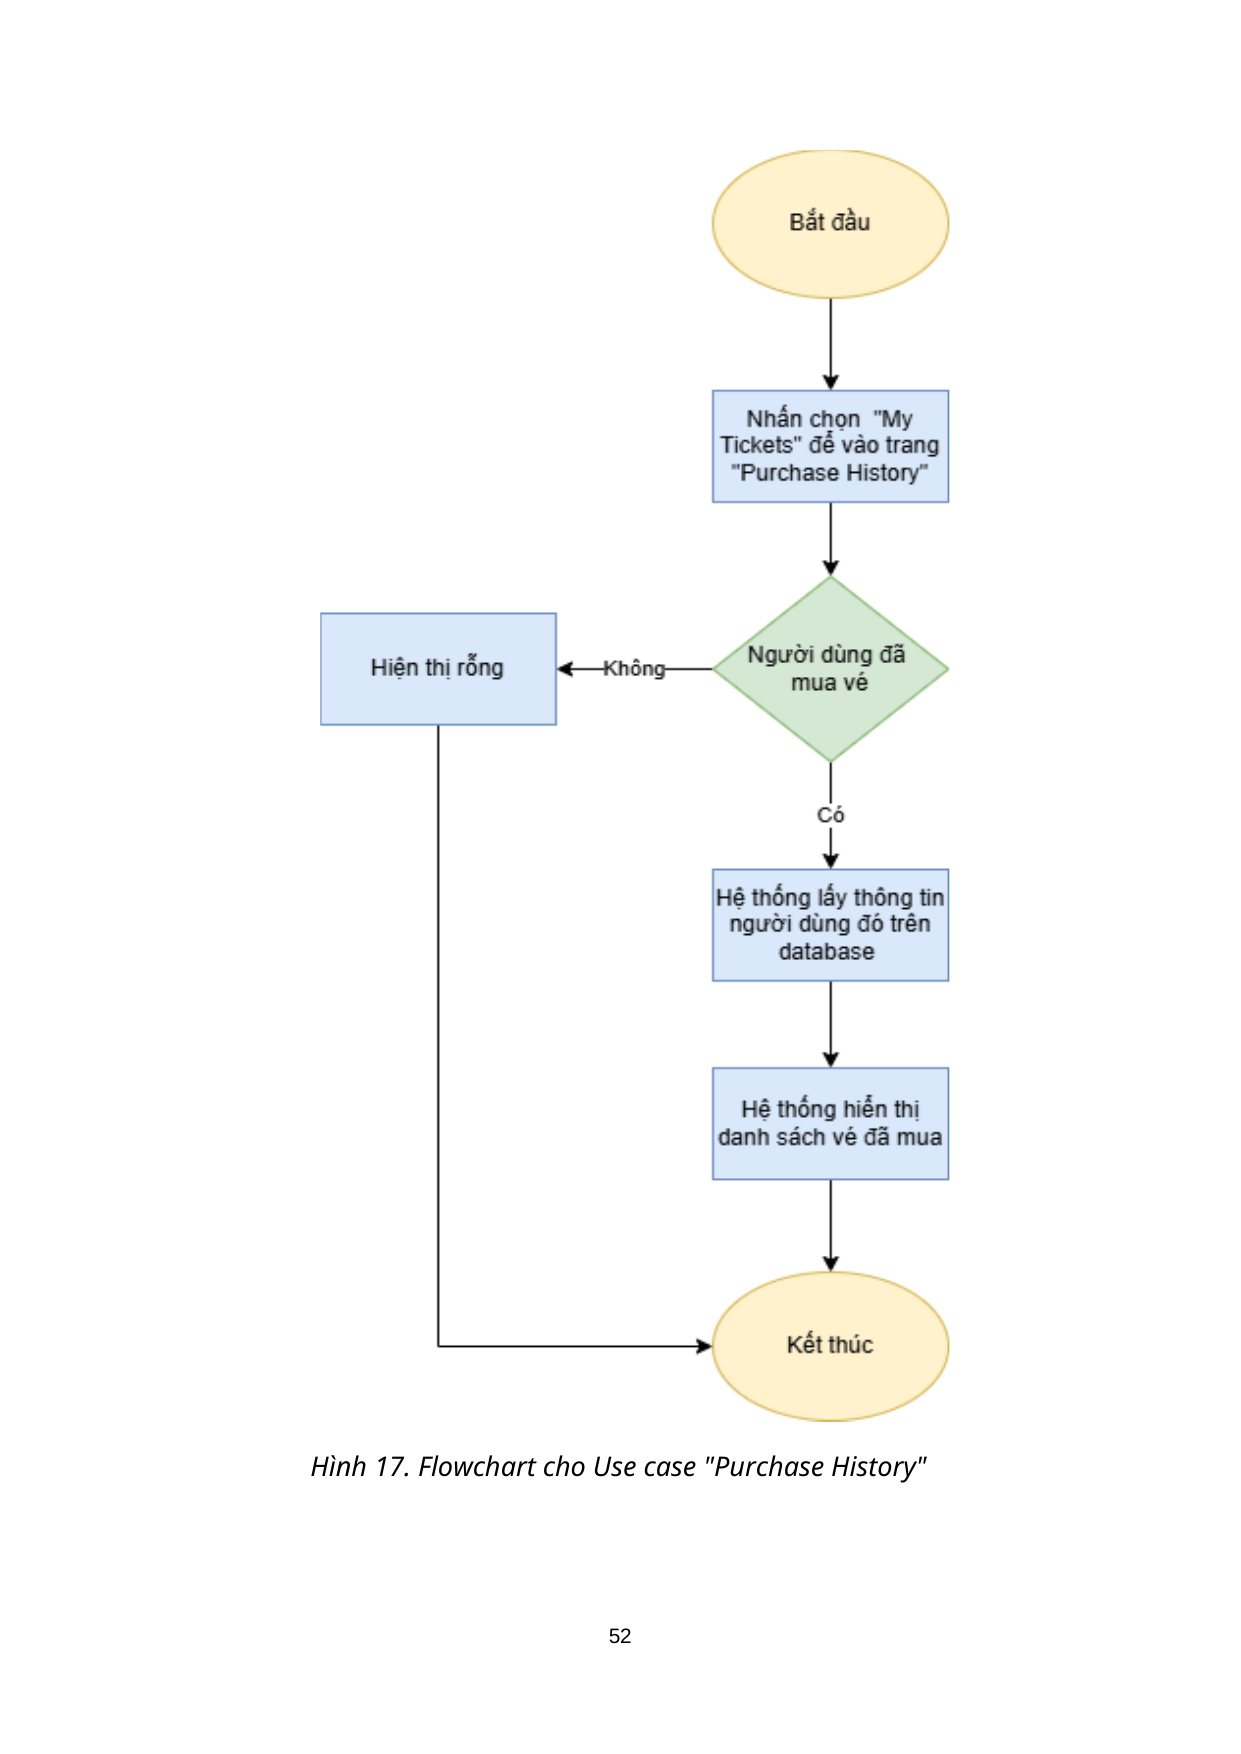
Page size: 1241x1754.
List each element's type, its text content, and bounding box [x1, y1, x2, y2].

text Hình 17. Flowchart cho Use case "Purchase History" [150, 1447, 1090, 1484]
picture [320, 150, 950, 1422]
